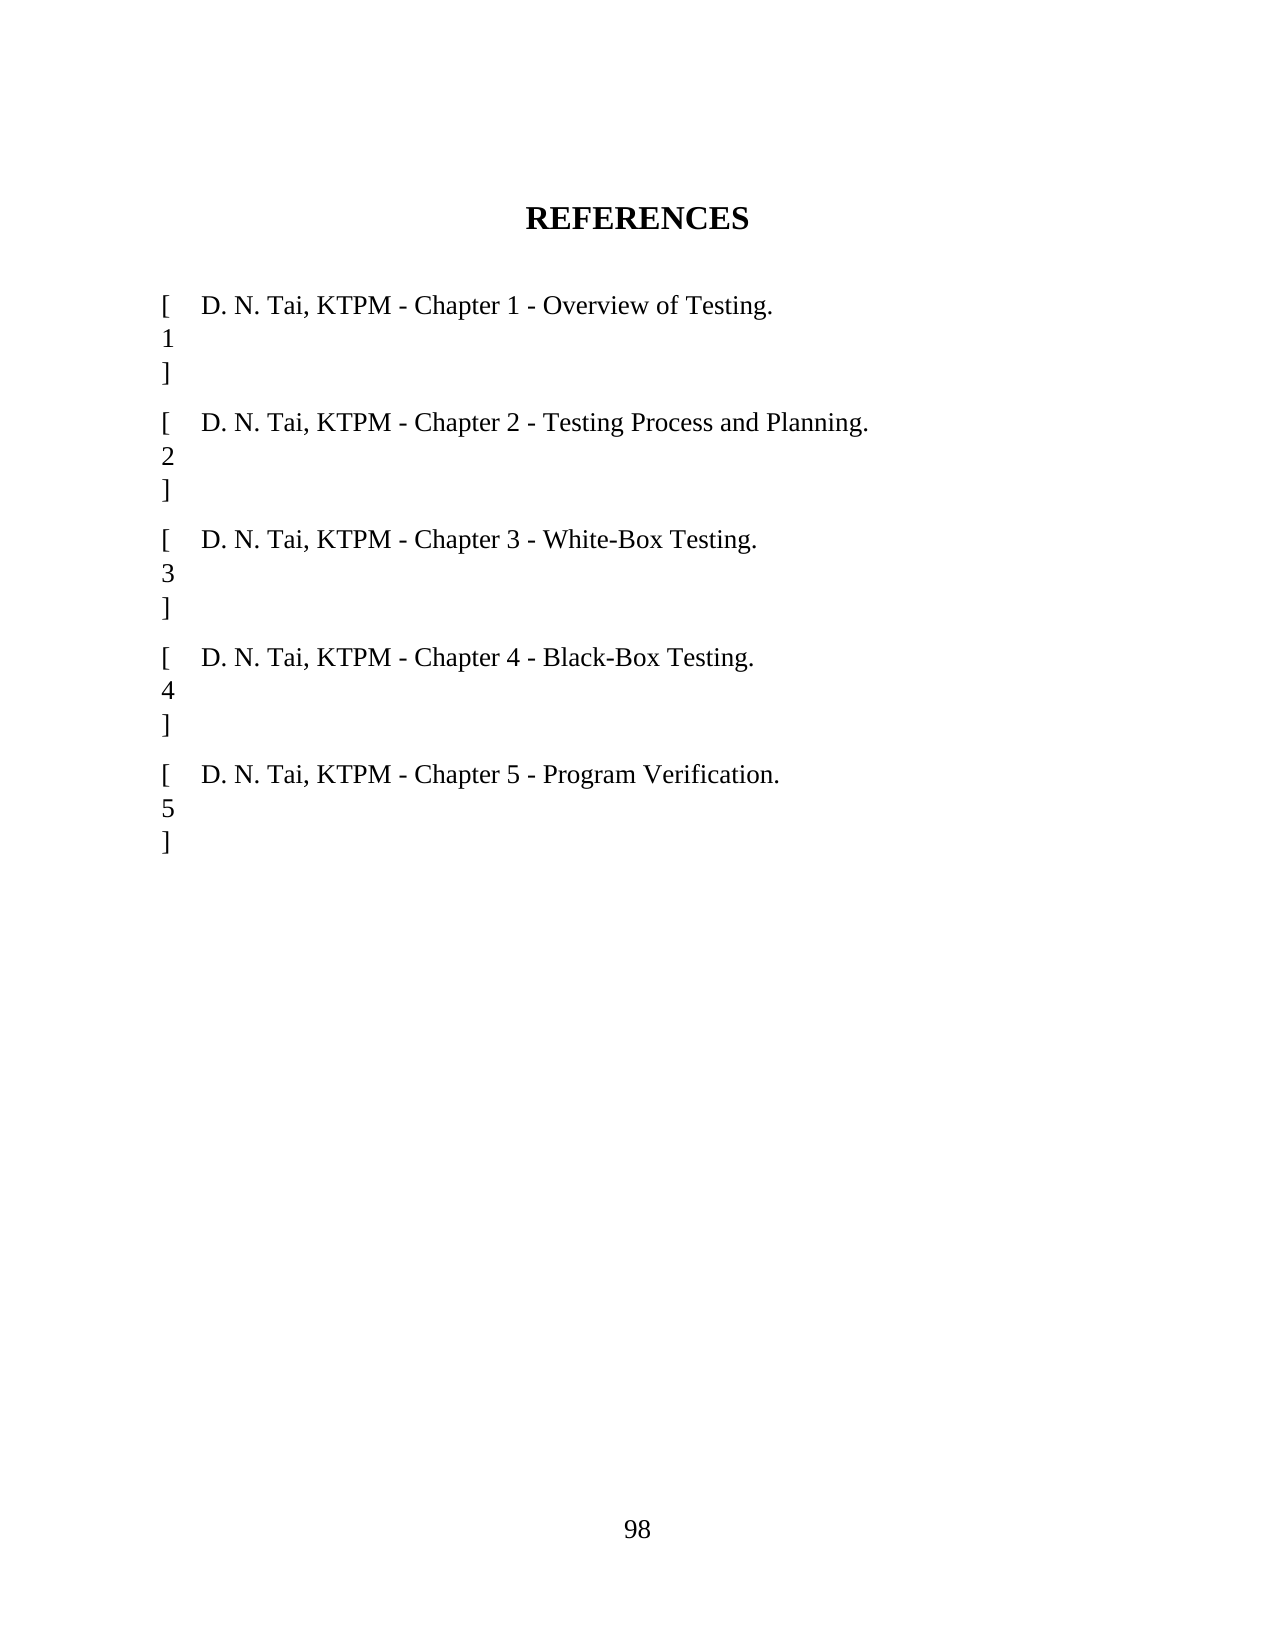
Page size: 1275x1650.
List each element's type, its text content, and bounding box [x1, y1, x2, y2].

table_cell D. N. Tai, KTPM - Chapter 4 - Black-Box Testing. [190, 641, 1125, 758]
table_cell [2] [150, 406, 189, 524]
table_cell D. N. Tai, KTPM - Chapter 3 - White-Box Testing. [190, 524, 1125, 641]
table_cell [4] [150, 641, 189, 758]
table_cell D. N. Tai, KTPM - Chapter 5 - Program Verification. [190, 758, 1125, 876]
table_header [1] [150, 289, 189, 406]
table_header D. N. Tai, KTPM - Chapter 1 - Overview of Testing. [190, 289, 1125, 406]
subtitle REFERENCES [150, 198, 1125, 236]
table_cell [3] [150, 524, 189, 641]
table_cell D. N. Tai, KTPM - Chapter 2 - Testing Process and Planning. [190, 406, 1125, 524]
table_cell [5] [150, 758, 189, 876]
